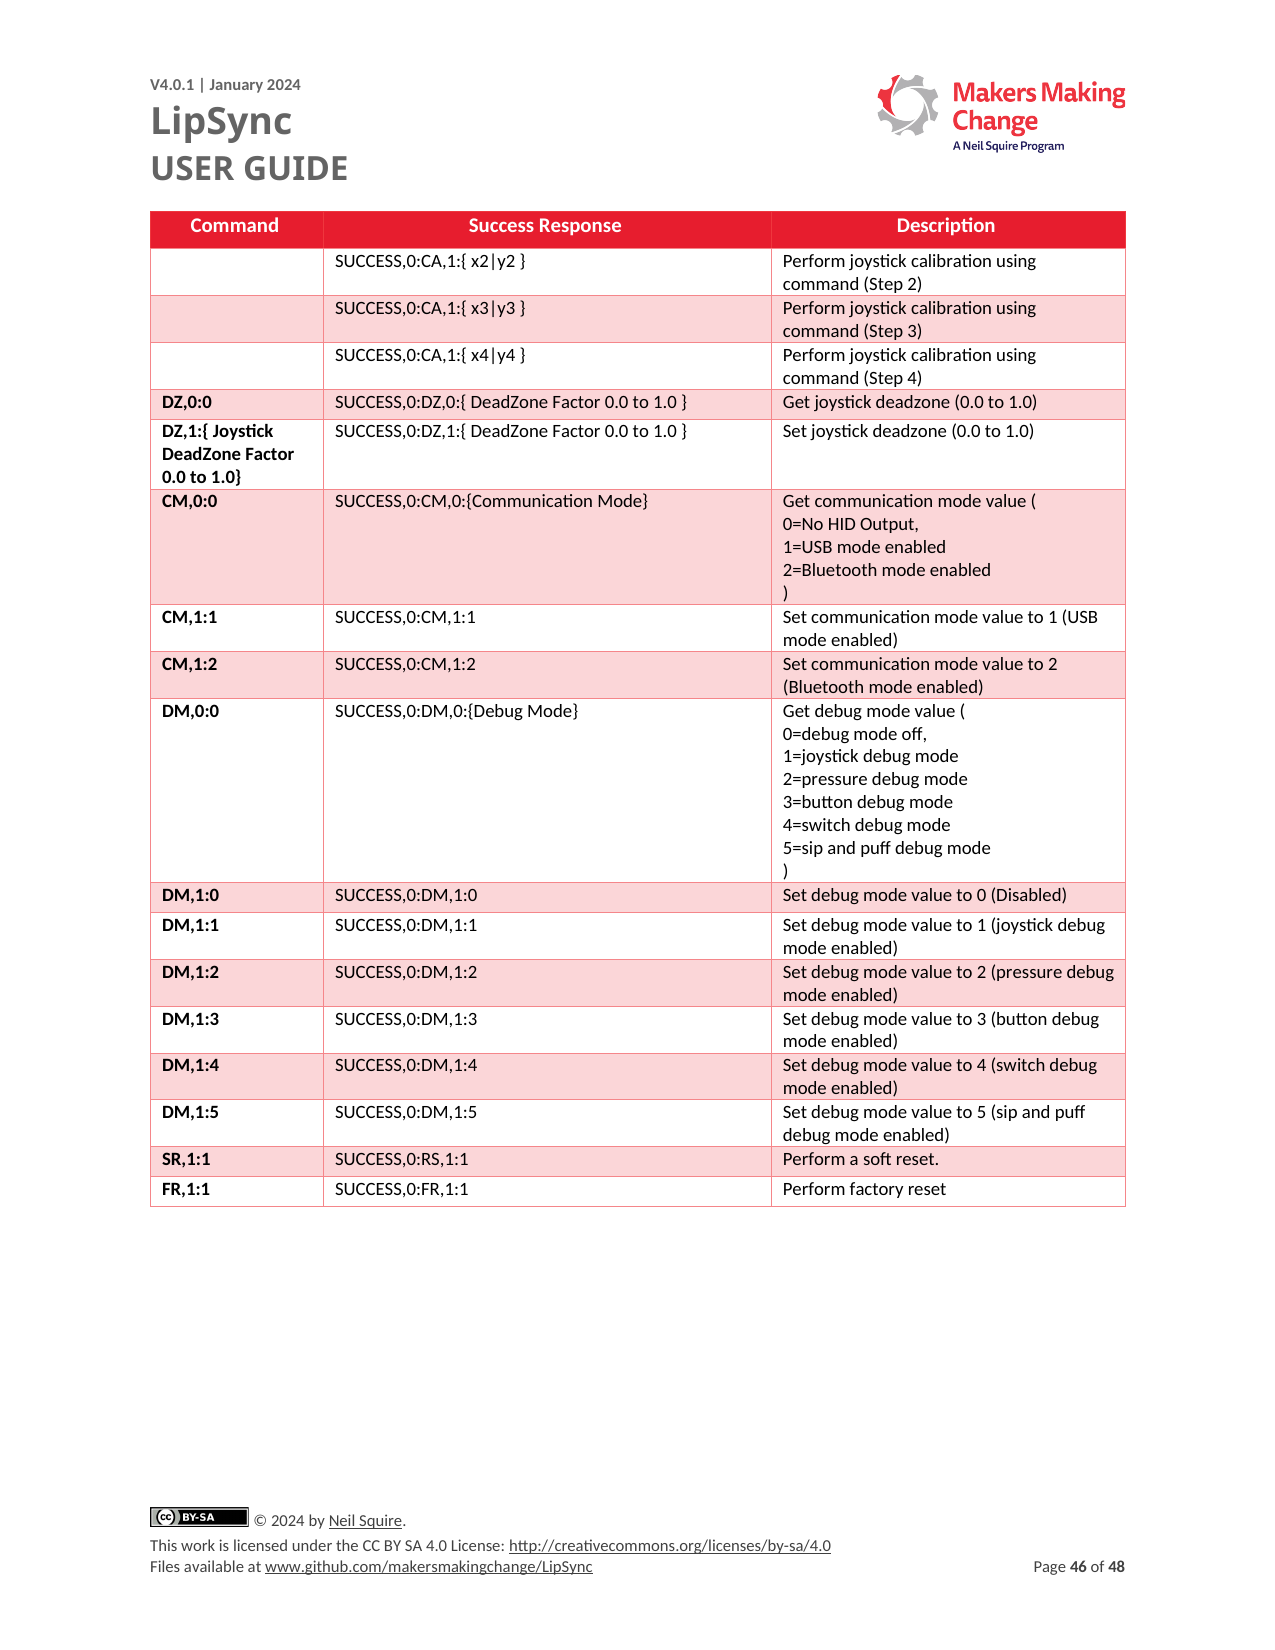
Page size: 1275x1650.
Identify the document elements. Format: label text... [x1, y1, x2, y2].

picture [877, 75, 1125, 153]
table_cell Set debug mode value to 5 (sip and puff debug mode enabled) [772, 1100, 1125, 1146]
table_cell SUCCESS,0:DM,1:0 [324, 883, 771, 912]
table_cell Set debug mode value to 2 (pressure debug mode enabled) [772, 960, 1125, 1006]
table_cell SUCCESS,0:CM,1:1 [324, 605, 771, 651]
table_cell Perform joystick calibration using command (Step 2) [772, 249, 1125, 295]
table_cell Set debug mode value to 0 (Disabled) [772, 883, 1125, 912]
table_cell Perform joystick calibration using command (Step 3) [772, 296, 1125, 342]
table_cell SR,1:1 [151, 1147, 323, 1176]
table_cell DM,1:1 [151, 913, 323, 959]
table_cell [151, 343, 323, 389]
table_cell DM,1:5 [151, 1100, 323, 1146]
table_header Command [151, 212, 323, 248]
table_cell [151, 296, 323, 342]
table_cell Set debug mode value to 4 (switch debug mode enabled) [772, 1054, 1125, 1099]
table_cell DM,0:0 [151, 699, 323, 882]
table_cell Set communication mode value to 1 (USB mode enabled) [772, 605, 1125, 651]
table_cell DM,1:0 [151, 883, 323, 912]
table_cell [151, 249, 323, 295]
table_cell SUCCESS,0:DM,0:{Debug Mode} [324, 699, 771, 882]
table_cell DM,1:3 [151, 1007, 323, 1052]
table_cell Set communication mode value to 2 (Bluetooth mode enabled) [772, 652, 1125, 698]
table_cell Set debug mode value to 3 (button debug mode enabled) [772, 1007, 1125, 1052]
table_cell DZ,1:{ Joystick DeadZone Factor 0.0 to 1.0} [151, 420, 323, 488]
table_cell Perform joystick calibration using command (Step 4) [772, 343, 1125, 389]
table_cell SUCCESS,0:DZ,0:{ DeadZone Factor 0.0 to 1.0 } [324, 390, 771, 419]
table_cell Set debug mode value to 1 (joystick debug mode enabled) [772, 913, 1125, 959]
table_cell SUCCESS,0:CA,1:{ x3|y3 } [324, 296, 771, 342]
table_cell SUCCESS,0:DM,1:2 [324, 960, 771, 1006]
table_cell Set joystick deadzone (0.0 to 1.0) [772, 420, 1125, 488]
table_cell DM,1:4 [151, 1054, 323, 1099]
table_cell SUCCESS,0:FR,1:1 [324, 1177, 771, 1206]
table_cell Perform a soft reset. [772, 1147, 1125, 1176]
table_cell SUCCESS,0:DM,1:4 [324, 1054, 771, 1099]
table_cell Get communication mode value ( 0=No HID Output, 1=USB mode enabled 2=Bluetooth mode enabled ) [772, 490, 1125, 604]
table_cell SUCCESS,0:DM,1:5 [324, 1100, 771, 1146]
table_cell Perform factory reset [772, 1177, 1125, 1206]
table_cell SUCCESS,0:DM,1:1 [324, 913, 771, 959]
table_cell DZ,0:0 [151, 390, 323, 419]
table_header Description [772, 212, 1125, 248]
table_cell Get debug mode value ( 0=debug mode off, 1=joystick debug mode 2=pressure debug mode 3=button debug mode 4=switch debug mode 5=sip and puff debug mode ) [772, 699, 1125, 882]
table_cell SUCCESS,0:CA,1:{ x4|y4 } [324, 343, 771, 389]
table_cell SUCCESS,0:DZ,1:{ DeadZone Factor 0.0 to 1.0 } [324, 420, 771, 488]
table_cell FR,1:1 [151, 1177, 323, 1206]
table_cell SUCCESS,0:CM,1:2 [324, 652, 771, 698]
table_cell SUCCESS,0:CM,0:{Communication Mode} [324, 490, 771, 604]
table_cell Get joystick deadzone (0.0 to 1.0) [772, 390, 1125, 419]
table_cell SUCCESS,0:RS,1:1 [324, 1147, 771, 1176]
table_cell SUCCESS,0:DM,1:3 [324, 1007, 771, 1052]
table_cell DM,1:2 [151, 960, 323, 1006]
table_cell CM,1:2 [151, 652, 323, 698]
table_cell CM,0:0 [151, 490, 323, 604]
table_cell SUCCESS,0:CA,1:{ x2|y2 } [324, 249, 771, 295]
picture [150, 1507, 249, 1527]
table_header Success Response [324, 212, 771, 248]
table_cell CM,1:1 [151, 605, 323, 651]
